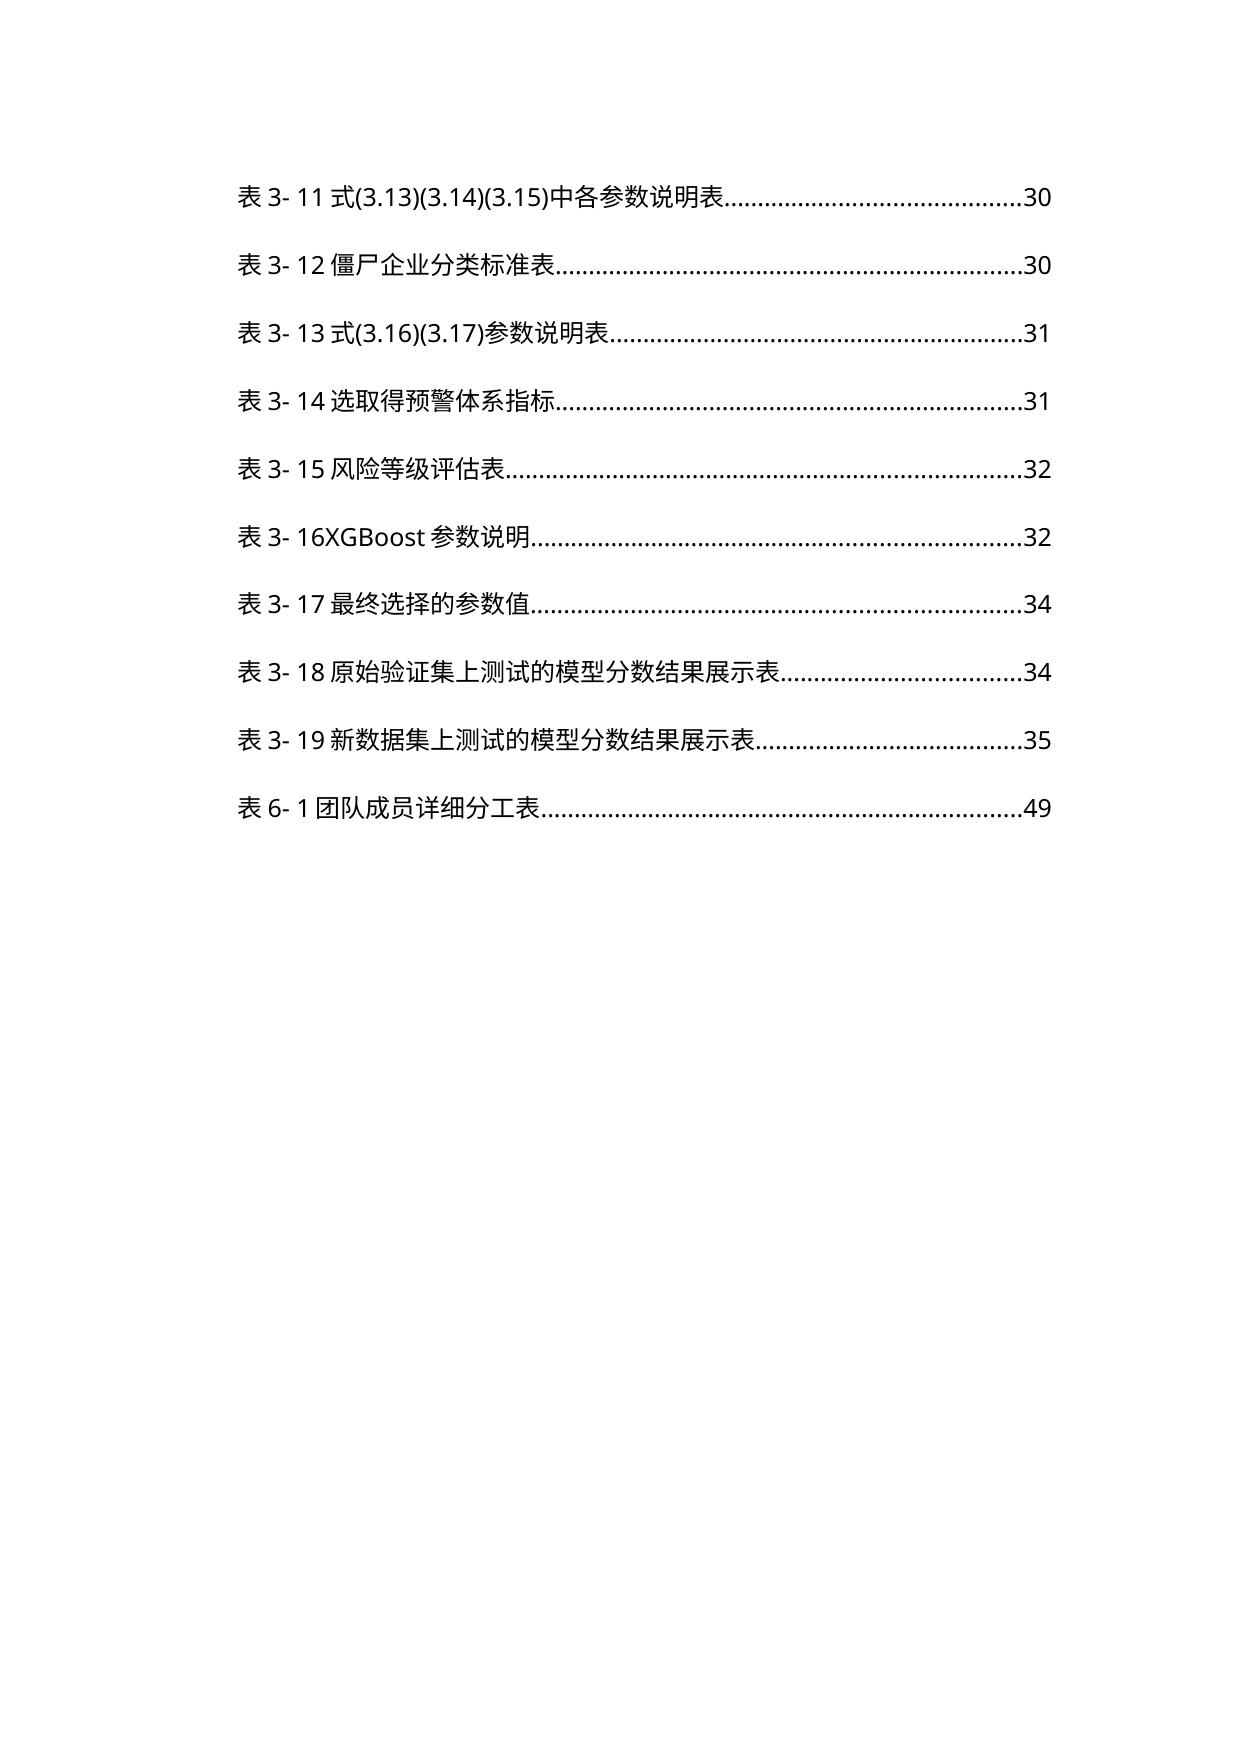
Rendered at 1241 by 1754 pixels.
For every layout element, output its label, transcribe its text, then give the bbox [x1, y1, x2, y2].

text 表3- 15风险等级评估表 32 [237, 433, 1053, 501]
text 表3- 18原始验证集上测试的模型分数结果展示表 34 [237, 637, 1053, 705]
text 表3- 11式(3.13)(3.14)(3.15)中各参数说明表 30 [237, 162, 1053, 229]
text 表3- 13式(3.16)(3.17)参数说明表 31 [237, 297, 1053, 365]
text 表3- 19新数据集上测试的模型分数结果展示表 35 [237, 705, 1053, 773]
text 表3- 12僵尸企业分类标准表 30 [237, 229, 1053, 297]
text 表3- 16XGBoost参数说明 32 [237, 501, 1053, 569]
text 表3- 14选取得预警体系指标 31 [237, 365, 1053, 433]
text 表3- 17最终选择的参数值 34 [237, 569, 1053, 637]
text 表6- 1团队成员详细分工表 49 [237, 773, 1053, 841]
